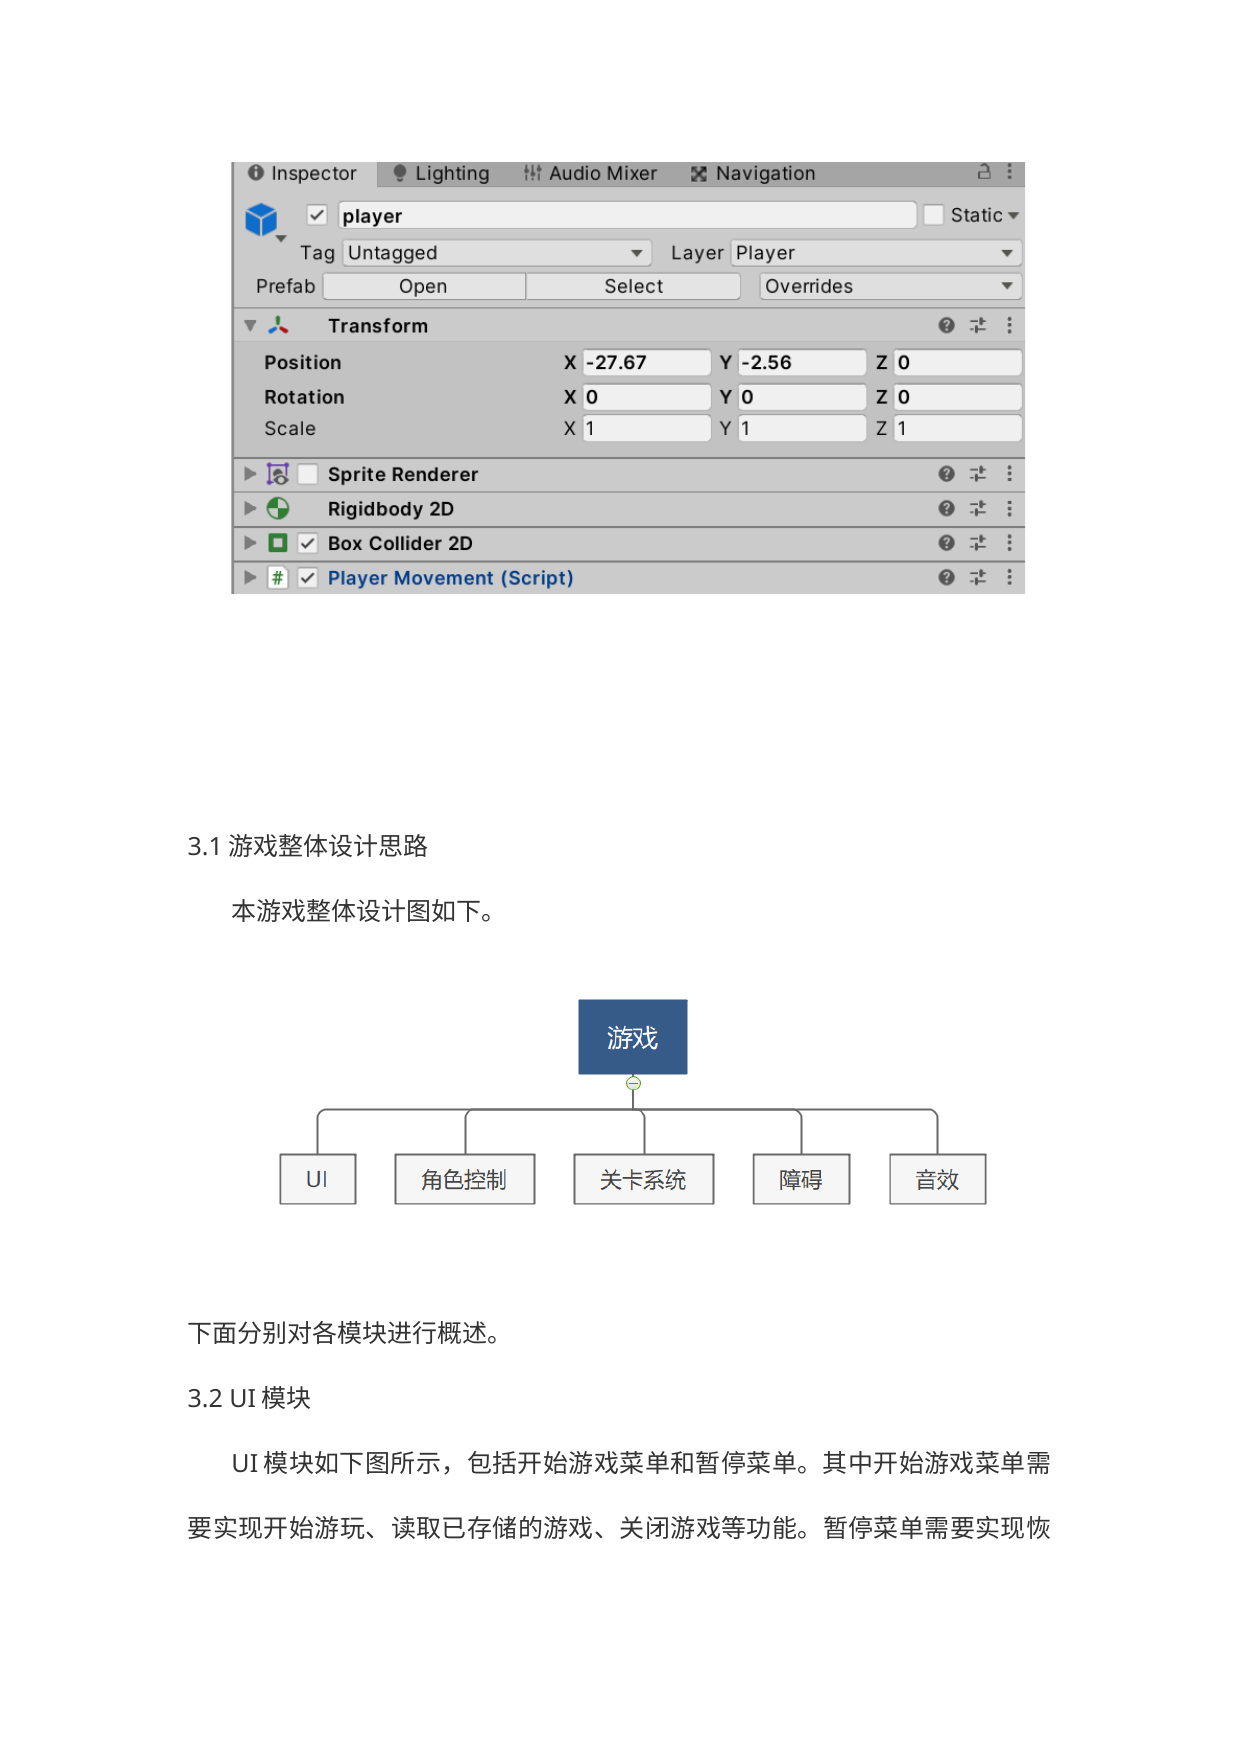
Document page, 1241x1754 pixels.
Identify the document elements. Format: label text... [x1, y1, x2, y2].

text 下面分别对各模块进行概述。 [187, 1299, 1053, 1364]
picture [187, 942, 1053, 1273]
picture [231, 162, 1025, 594]
text 3.1游戏整体设计思路 [187, 812, 1053, 877]
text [187, 1429, 1053, 1559]
text 本游戏整体设计图如下。 [187, 877, 1053, 942]
text 3.2 UI模块 [187, 1364, 1053, 1429]
